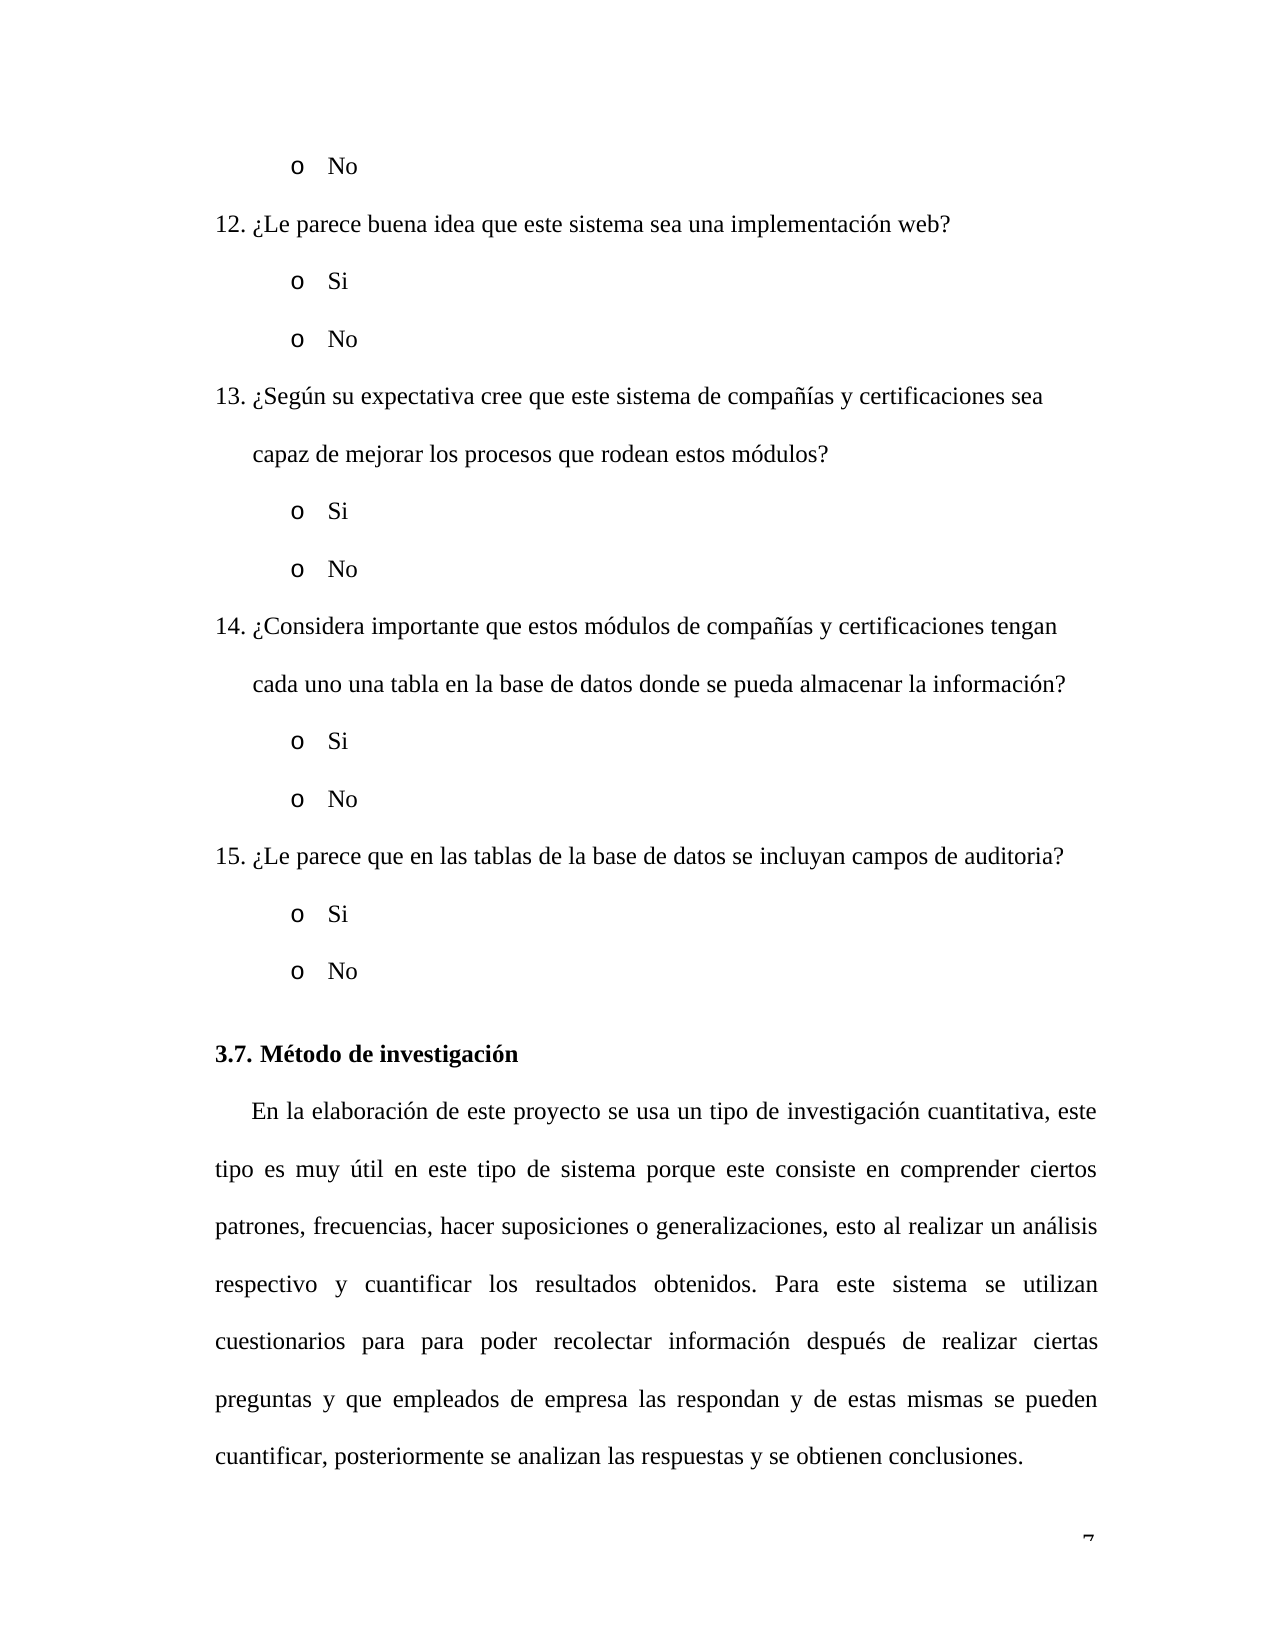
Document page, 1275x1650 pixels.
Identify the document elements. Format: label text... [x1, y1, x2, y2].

list No [290, 324, 1217, 354]
subtitle Método de investigación [215, 1039, 1217, 1067]
list Si [290, 726, 1217, 757]
list No [290, 151, 1217, 182]
list ¿Le parece buena idea que este sistema sea una implementación web? [215, 209, 1217, 237]
list ¿Le parece que en las tablas de la base de datos se incluyan campos de auditoria? [215, 841, 1217, 870]
list Si [290, 266, 1217, 297]
text En la elaboración de este proyecto se usa un tipo de investigación cuantitativa, este tipo es muy útil en este tipo de sistema porque este consiste en comprender ciertos patrones, frecuencias, hacer suposiciones o generalizaciones, esto al realizar un análisis respectivo y cuantificar los resultados obtenidos. Para este sistema se utilizan cuestionarios para para poder recolectar información después de realizar ciertas preguntas y que empleados de empresa las respondan y de estas mismas se pueden cuantificar, posteriormente se analizan las respuestas y se obtienen conclusiones. [215, 1096, 1098, 1470]
list No [290, 784, 1217, 814]
list ¿Considera importante que estos módulos de compañías y certificaciones tengan cada uno una tabla en la base de datos donde se pueda almacenar la información? [215, 611, 1098, 697]
list No [290, 554, 1217, 584]
list Si [290, 496, 1217, 527]
list ¿Según su expectativa cree que este sistema de compañías y certificaciones sea capaz de mejorar los procesos que rodean estos módulos? [215, 381, 1098, 467]
list Si [290, 899, 1217, 929]
list No [290, 956, 1217, 987]
